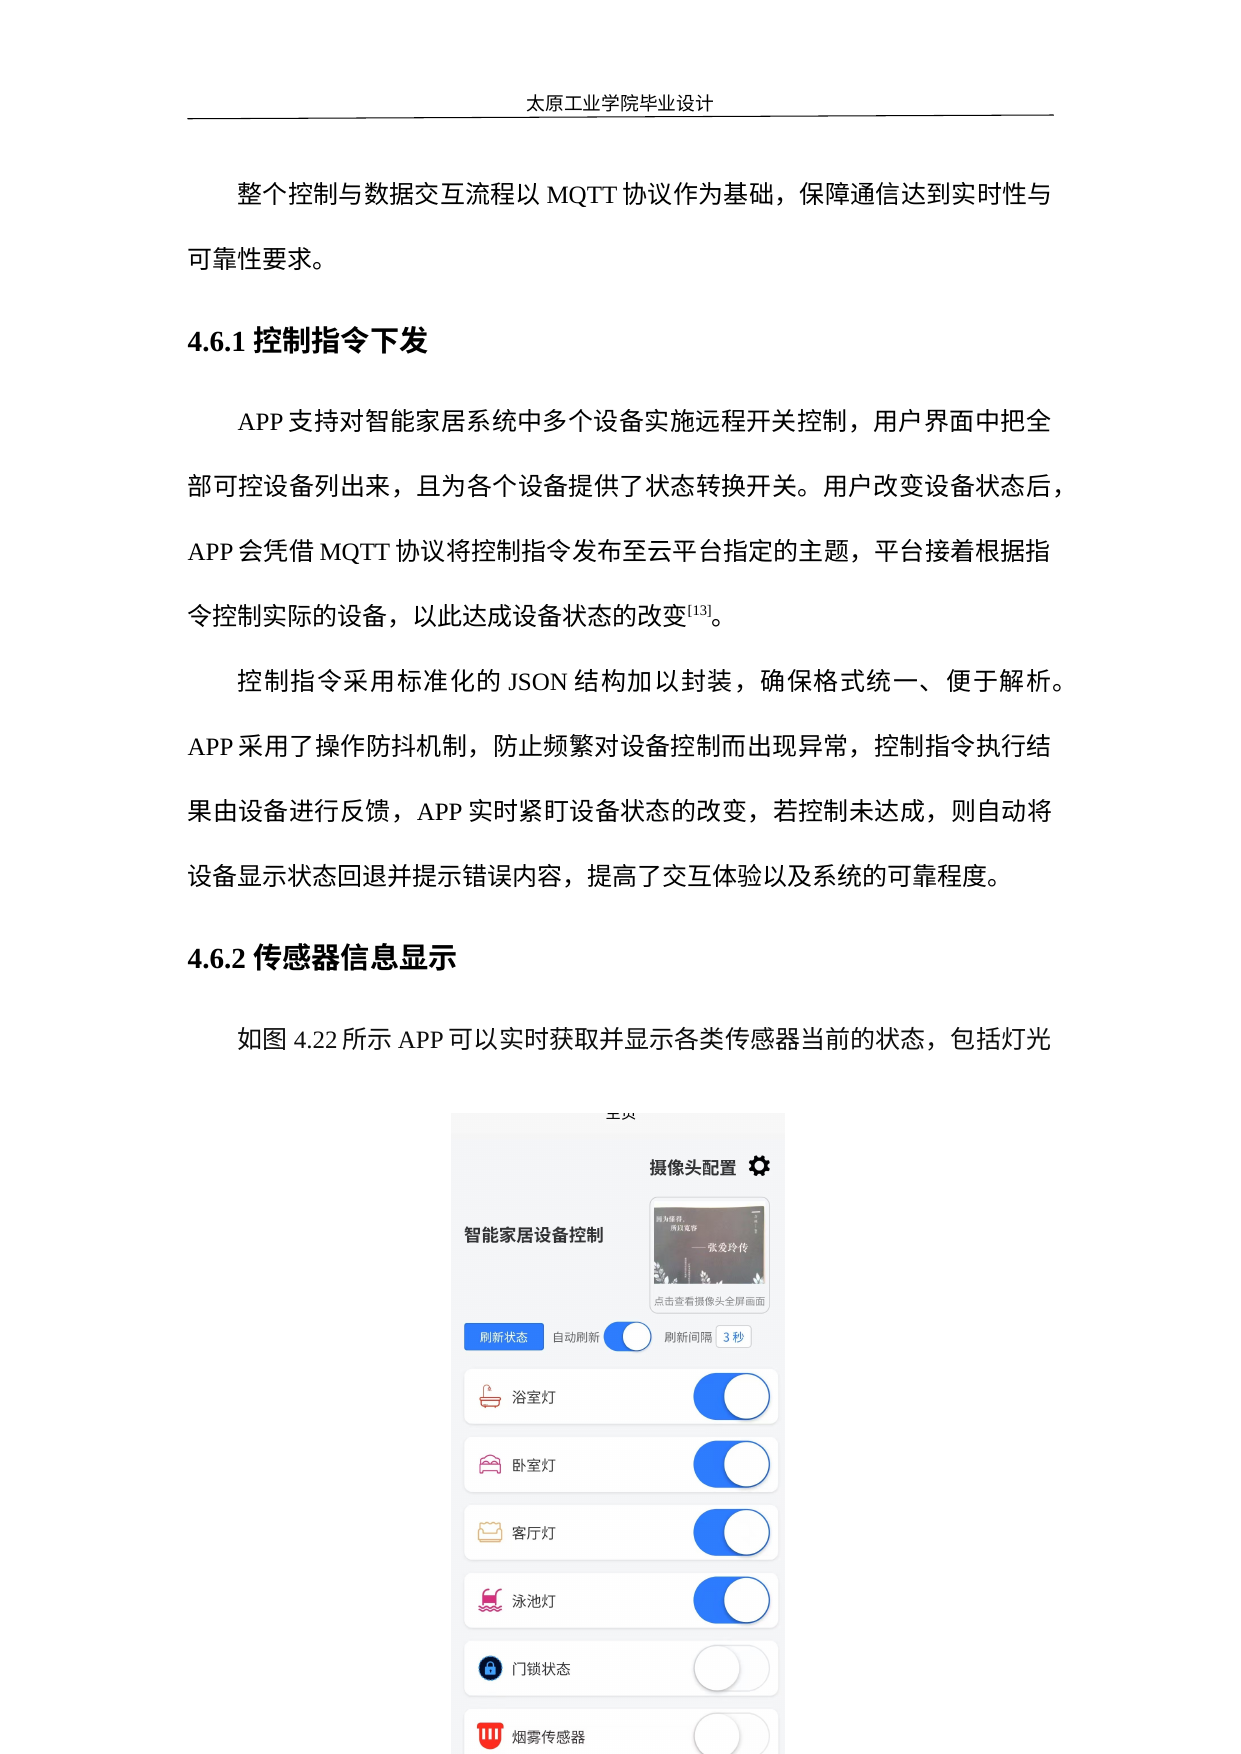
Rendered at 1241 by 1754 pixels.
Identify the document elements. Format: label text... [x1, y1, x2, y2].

text APP支持对智能家居系统中多个设备实施远程开关控制，用户界面中把全部可控设备列出来，且为各个设备提供了状态转换开关。用户改变设备状态后，APP会凭借MQTT协议将控制指令发布至云平台指定的主题，平台接着根据指令控制实际的设备，以此达成设备状态的改变[13]。 [187, 387, 1053, 647]
subtitle 传感器信息显示 [187, 923, 1053, 988]
text 控制指令采用标准化的JSON结构加以封装，确保格式统一、便于解析。APP采用了操作防抖机制，防止频繁对设备控制而出现异常，控制指令执行结果由设备进行反馈，APP实时紧盯设备状态的改变，若控制未达成，则自动将设备显示状态回退并提示错误内容，提高了交互体验以及系统的可靠程度。 [187, 647, 1053, 907]
text 整个控制与数据交互流程以MQTT协议作为基础，保障通信达到实时性与可靠性要求。 [187, 160, 1053, 290]
picture [451, 1113, 785, 1754]
subtitle 控制指令下发 [187, 306, 1053, 371]
